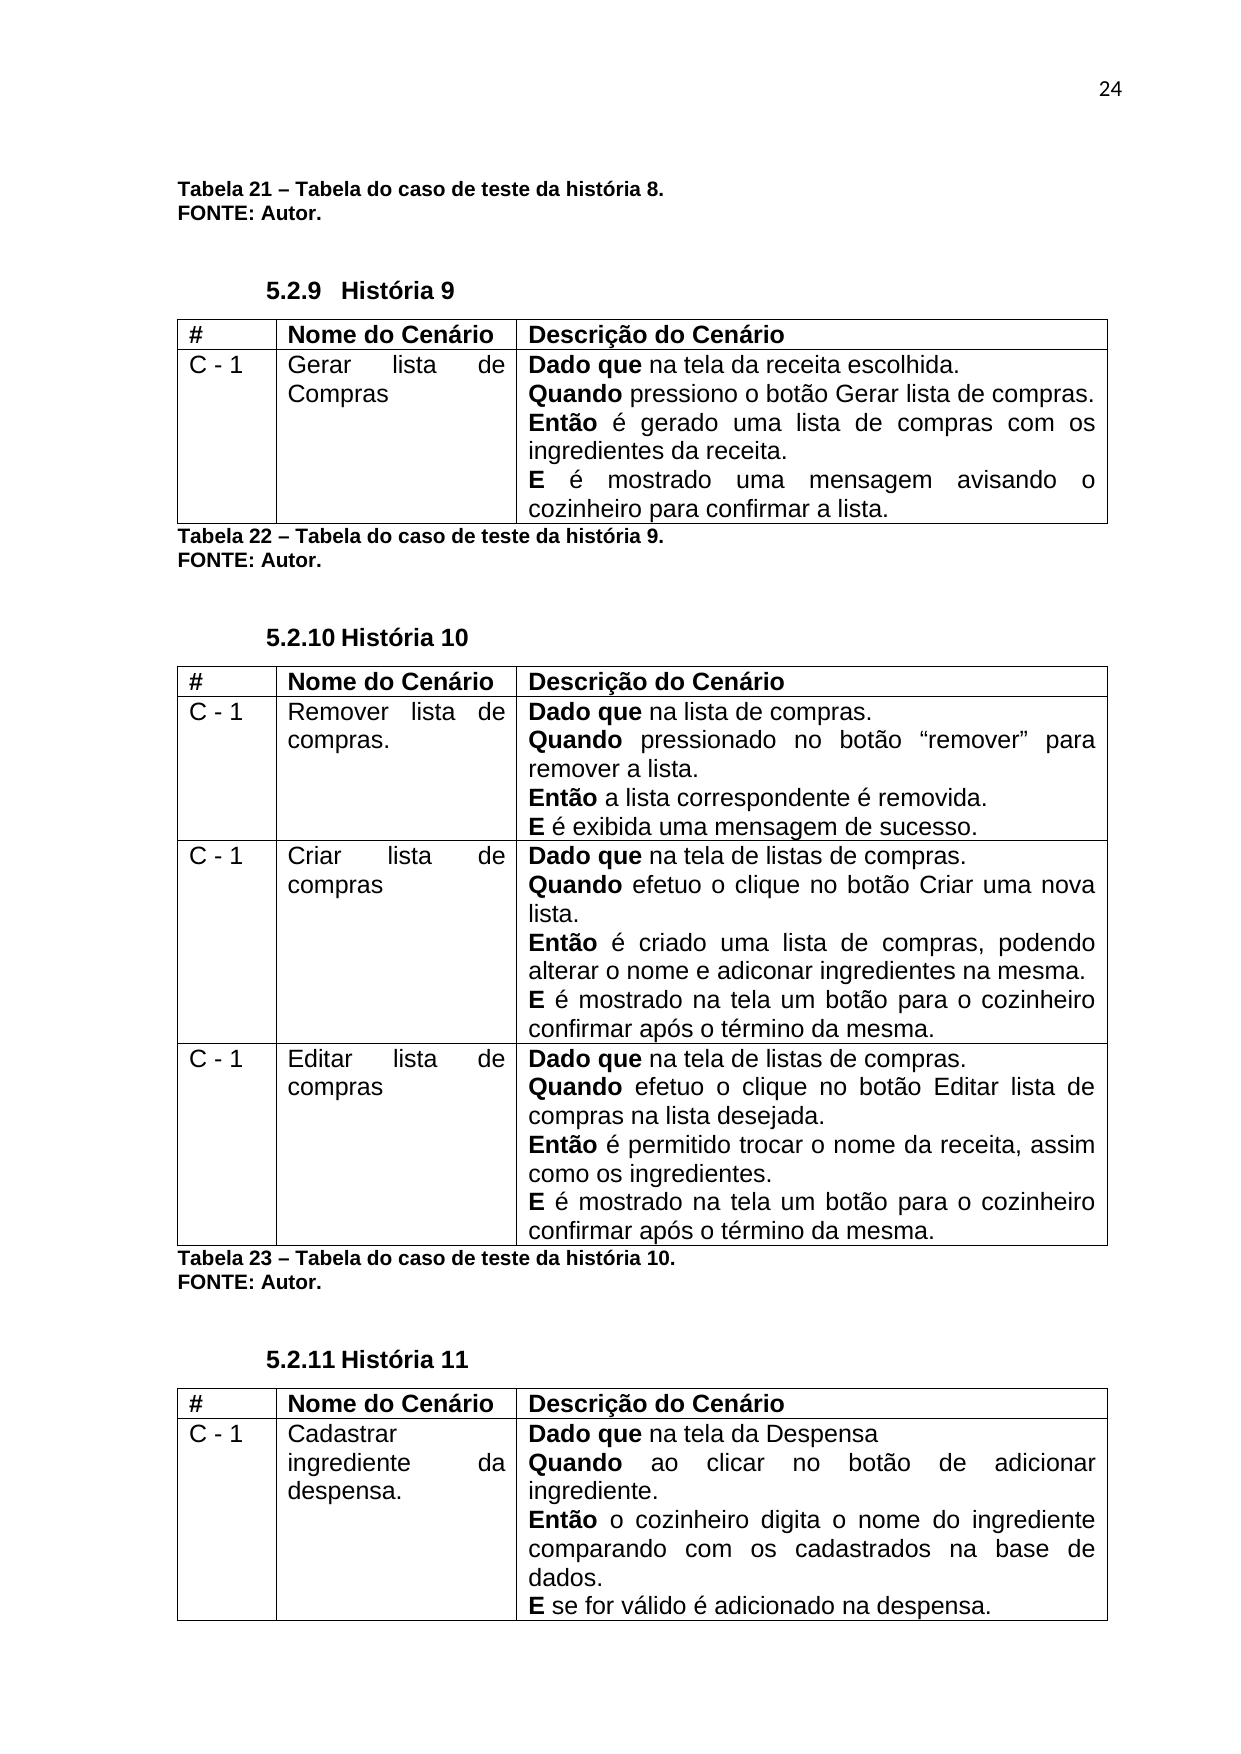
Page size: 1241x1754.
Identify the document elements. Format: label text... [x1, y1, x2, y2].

table_header Descrição do Cenário [517, 667, 1107, 696]
subtitle História 9 [266, 276, 1122, 305]
table_cell C - 1 [178, 1419, 276, 1620]
table_cell Remover lista de compras. [277, 697, 516, 840]
table_header # [178, 1389, 276, 1418]
table_header # [178, 320, 276, 349]
table_cell Criar lista de compras [277, 841, 516, 1043]
table_cell C - 1 [178, 1044, 276, 1245]
table_header Nome do Cenário [277, 667, 516, 696]
table_header Descrição do Cenário [517, 320, 1107, 349]
table_cell Dado que na lista de compras. Quando pressionado no botão “remover” para remover a lista. Então a lista correspondente é removida. E é exibida uma mensagem de sucesso. [517, 697, 1107, 840]
table_cell Cadastrar ingrediente da despensa. [277, 1419, 516, 1620]
table_header Nome do Cenário [277, 320, 516, 349]
subtitle História 11 [266, 1345, 1122, 1374]
table_cell Editar lista de compras [277, 1044, 516, 1245]
table_cell Dado que na tela da Despensa Quando ao clicar no botão de adicionar ingrediente. Então o cozinheiro digita o nome do ingrediente comparando com os cadastrados na base de dados. E se for válido é adicionado na despensa. [517, 1419, 1107, 1620]
table_cell Dado que na tela da receita escolhida. Quando pressiono o botão Gerar lista de compras. Então é gerado uma lista de compras com os ingredientes da receita. E é mostrado uma mensagem avisando o cozinheiro para confirmar a lista. [517, 350, 1107, 523]
text Tabela – Tabela do caso de teste da história 10. [177, 1246, 1122, 1270]
table_cell Dado que na tela de listas de compras. Quando efetuo o clique no botão Criar uma nova lista. Então é criado uma lista de compras, podendo alterar o nome e adiconar ingredientes na mesma. E é mostrado na tela um botão para o cozinheiro confirmar após o término da mesma. [517, 841, 1107, 1043]
subtitle História 10 [266, 623, 1122, 651]
text Tabela – Tabela do caso de teste da história 9. [177, 524, 1122, 548]
text FONTE: Autor. [177, 1270, 1122, 1294]
table_header Nome do Cenário [277, 1389, 516, 1418]
table_header # [178, 667, 276, 696]
table_cell C - 1 [178, 841, 276, 1043]
text FONTE: Autor. [177, 201, 1122, 225]
text Tabela – Tabela do caso de teste da história 8. [177, 177, 1122, 201]
table_cell Dado que na tela de listas de compras. Quando efetuo o clique no botão Editar lista de compras na lista desejada. Então é permitido trocar o nome da receita, assim como os ingredientes. E é mostrado na tela um botão para o cozinheiro confirmar após o término da mesma. [517, 1044, 1107, 1245]
table_cell C - 1 [178, 697, 276, 840]
table_cell Gerar lista de Compras [277, 350, 516, 523]
table_header Descrição do Cenário [517, 1389, 1107, 1418]
table_cell C - 1 [178, 350, 276, 523]
text FONTE: Autor. [177, 548, 1122, 572]
